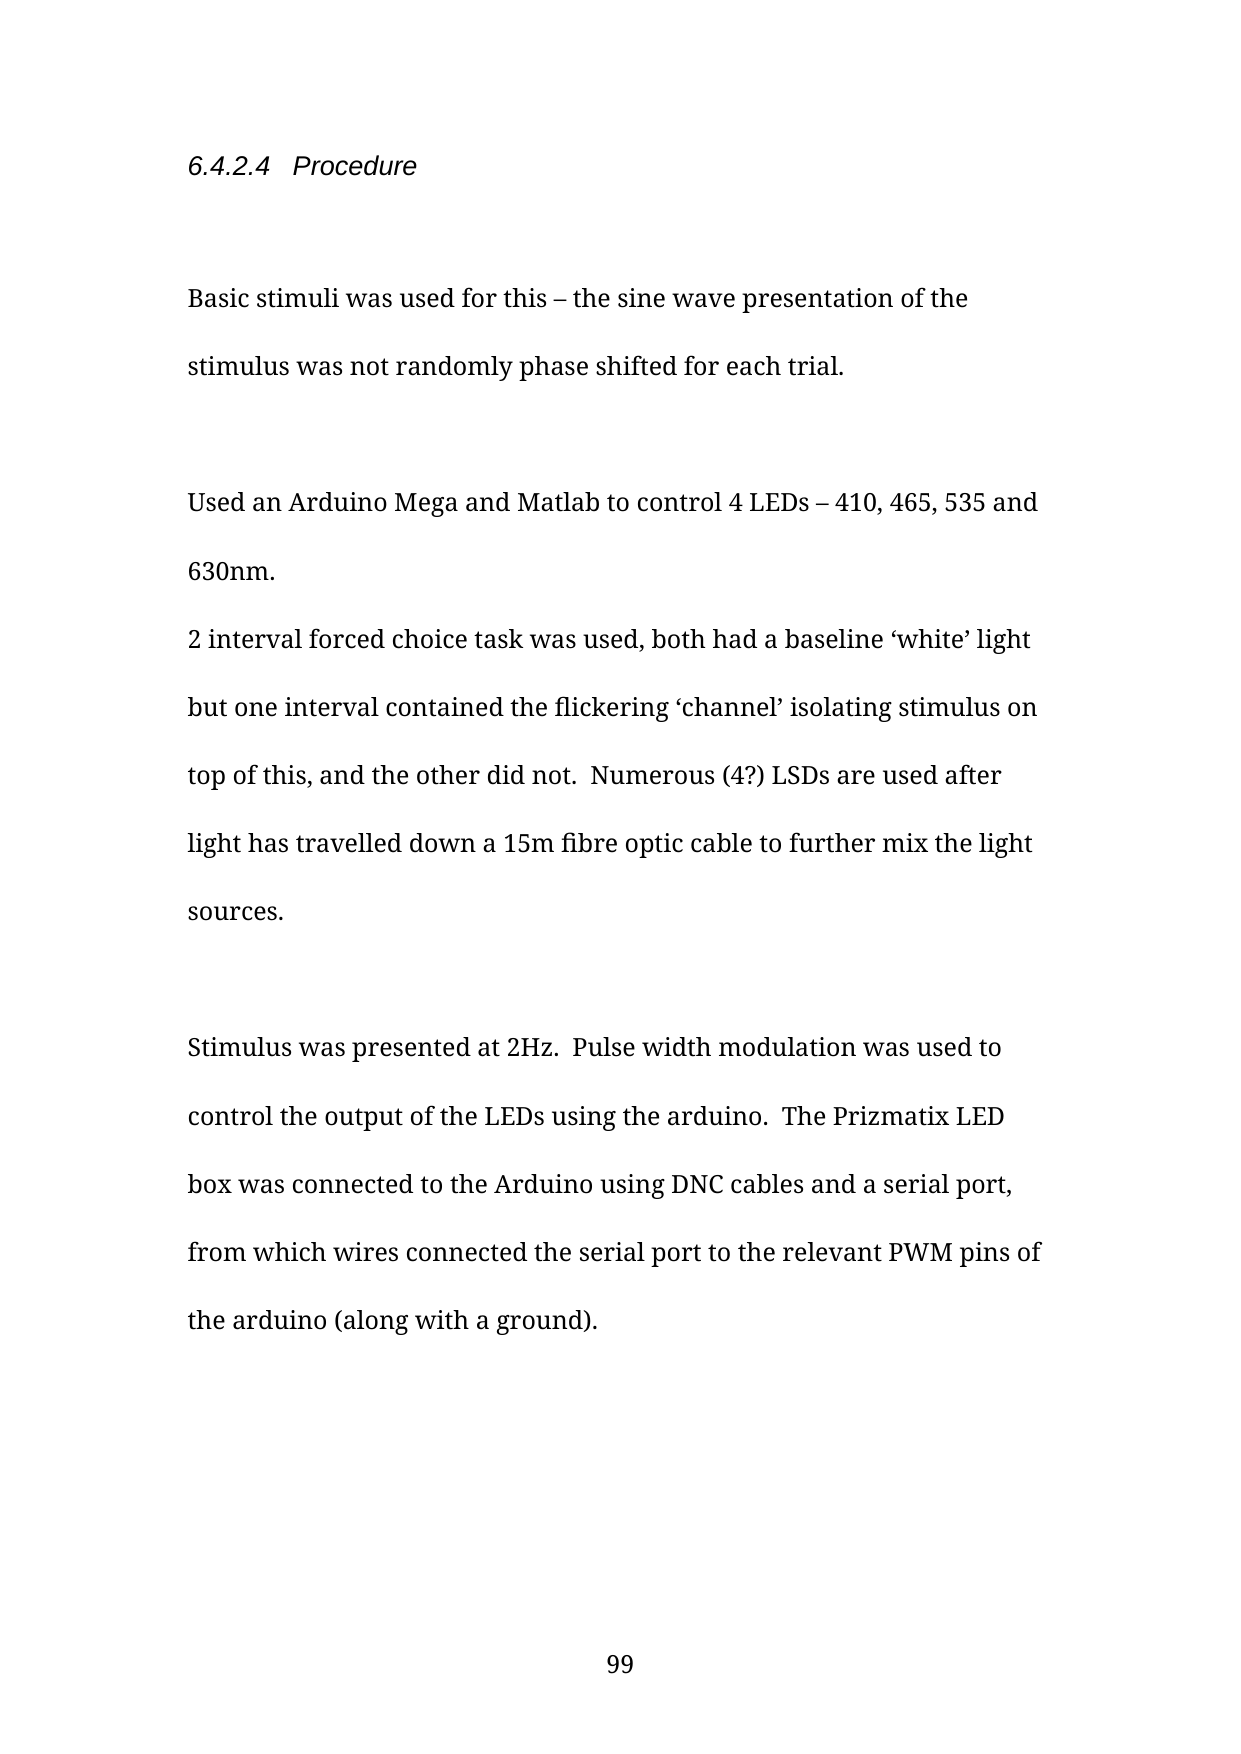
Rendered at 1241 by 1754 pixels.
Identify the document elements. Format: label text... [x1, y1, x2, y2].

text 2 interval forced choice task was used, both had a baseline ‘white’ light but one interval contained the flickering ‘channel’ isolating stimulus on top of this, and the other did not. Numerous (4?) LSDs are used after light has travelled down a 15m fibre optic cable to further mix the light sources. [187, 621, 1053, 928]
text Basic stimuli was used for this – the sine wave presentation of the stimulus was not randomly phase shifted for each trial. [187, 281, 1053, 383]
text Stimulus was presented at 2Hz. Pulse width modulation was used to control the output of the LEDs using the arduino. The Prizmatix LED box was connected to the Arduino using DNC cables and a serial port, from which wires connected the serial port to the relevant PWM pins of the arduino (along with a ground). [187, 1030, 1053, 1337]
text Used an Arduino Mega and Matlab to control 4 LEDs – 410, 465, 535 and 630nm. [187, 485, 1053, 587]
subtitle Procedure [187, 150, 1053, 181]
